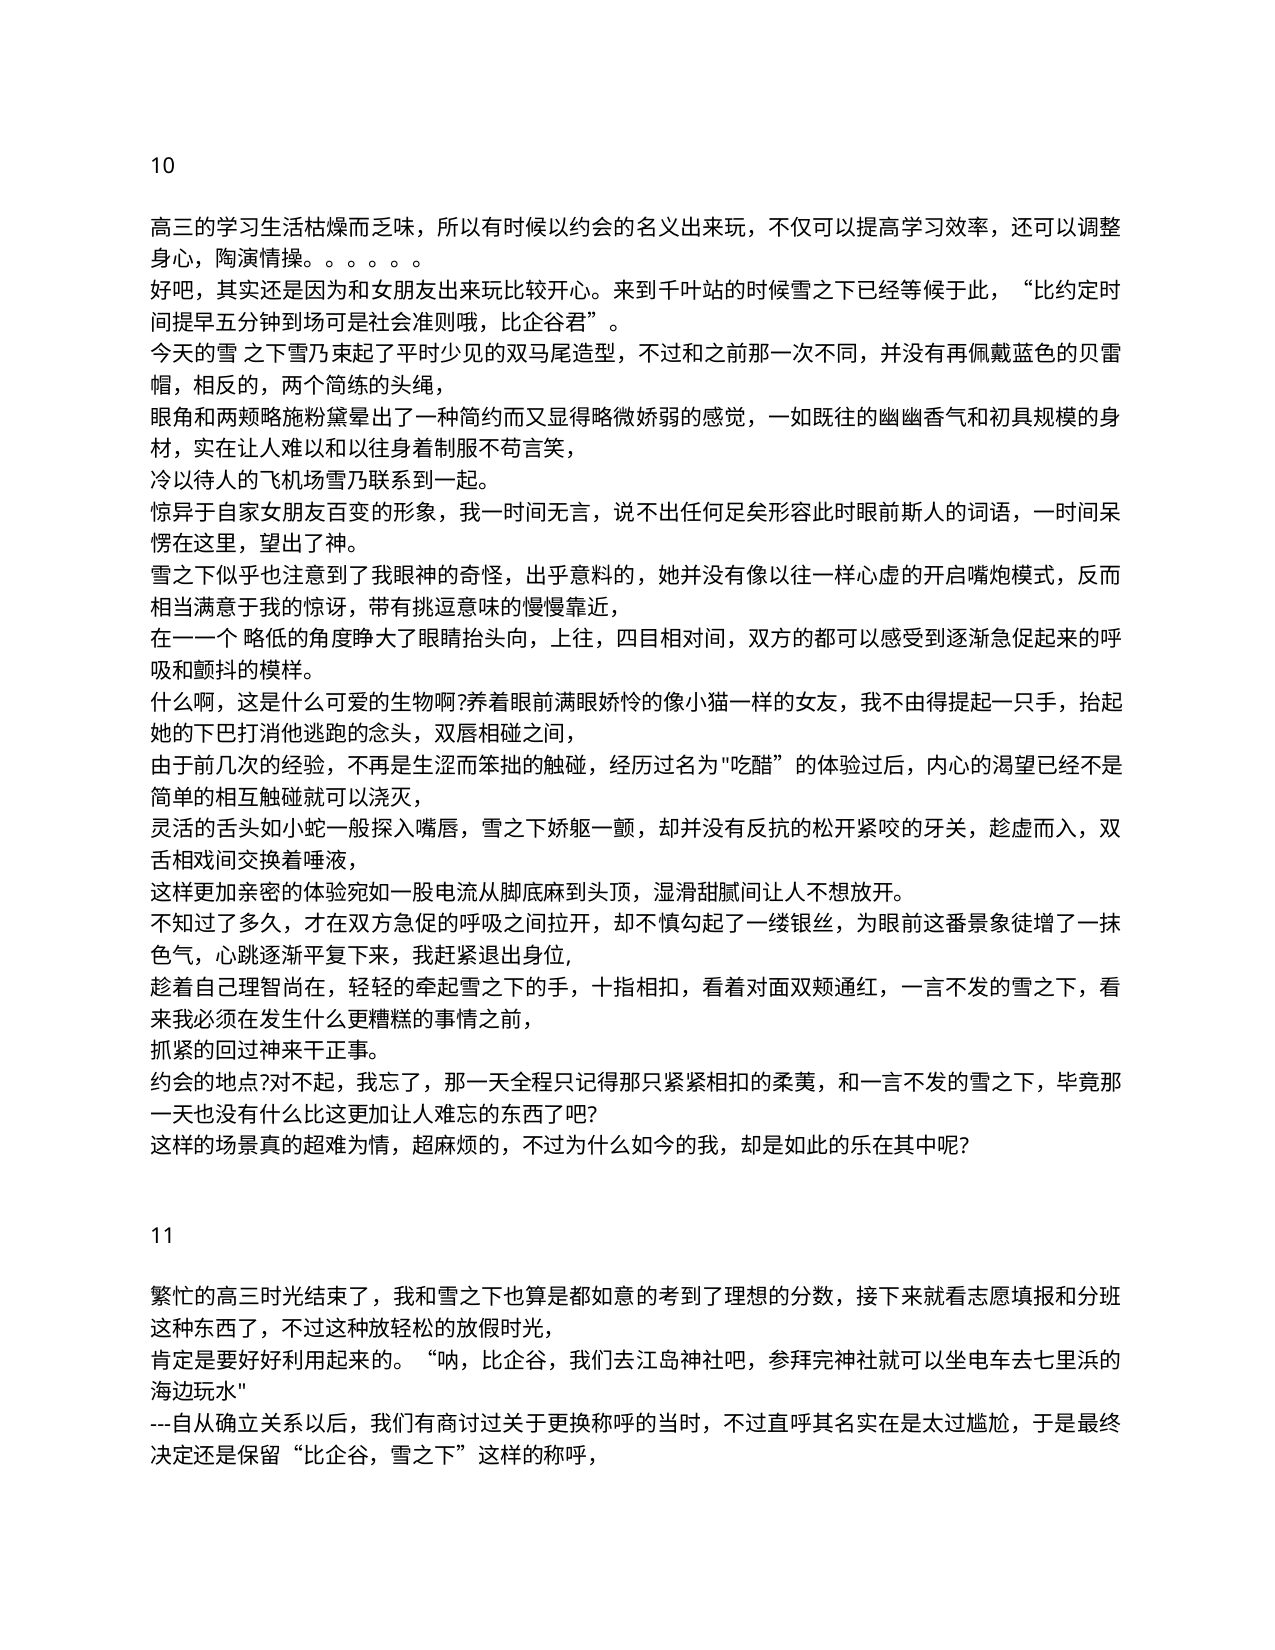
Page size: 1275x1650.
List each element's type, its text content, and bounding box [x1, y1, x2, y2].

text 惊异于自家女朋友百变的形象，我一时间无言，说不出任何足矣形容此时眼前斯人的词语，一时间呆愣在这里，望出了神。 [150, 494, 1125, 558]
text 肯定是要好好利用起来的。“呐，比企谷，我们去江岛神社吧，参拜完神社就可以坐电车去七里浜的海边玩水" [150, 1343, 1125, 1406]
text 由于前几次的经验，不再是生涩而笨拙的触碰，经历过名为"吃醋”的体验过后，内心的渴望已经不是简单的相互触碰就可以浇灭， [150, 748, 1125, 811]
text 好吧，其实还是因为和女朋友出来玩比较开心。来到千叶站的时候雪之下已经等候于此，“比约定时间提早五分钟到场可是社会准则哦，比企谷君”。 [150, 273, 1125, 336]
text 趁着自己理智尚在，轻轻的牵起雪之下的手，十指相扣，看着对面双颊通红，一言不发的雪之下，看来我必须在发生什么更糟糕的事情之前， [150, 970, 1125, 1033]
text 11 [150, 1220, 1125, 1249]
text 什么啊，这是什么可爱的生物啊?养着眼前满眼娇怜的像小猫一样的女友，我不由得提起一只手，抬起她的下巴打消他逃跑的念头，双唇相碰之间， [150, 684, 1125, 748]
text 这样更加亲密的体验宛如一股电流从脚底麻到头顶，湿滑甜腻间让人不想放开。 [150, 875, 1125, 906]
text 眼角和两颊略施粉黛晕出了一种简约而又显得略微娇弱的感觉，一如既往的幽幽香气和初具规模的身材，实在让人难以和以往身着制服不苟言笑， [150, 399, 1125, 463]
text 约会的地点?对不起，我忘了，那一天全程只记得那只紧紧相扣的柔荑，和一言不发的雪之下，毕竟那一天也没有什么比这更加让人难忘的东西了吧? [150, 1065, 1125, 1128]
text 不知过了多久，才在双方急促的呼吸之间拉开，却不慎勾起了一缕银丝，为眼前这番景象徒增了一抹色气，心跳逐渐平复下来，我赶紧退出身位, [150, 906, 1125, 970]
text 今天的雪 之下雪乃束起了平时少见的双马尾造型，不过和之前那一次不同，并没有再佩戴蓝色的贝雷帽，相反的，两个简练的头绳， [150, 336, 1125, 399]
text 10 [150, 150, 1125, 180]
text 雪之下似乎也注意到了我眼神的奇怪，出乎意料的，她并没有像以往一样心虚的开启嘴炮模式，反而相当满意于我的惊讶，带有挑逗意味的慢慢靠近， [150, 558, 1125, 621]
text 抓紧的回过神来干正事。 [150, 1033, 1125, 1065]
text 高三的学习生活枯燥而乏味，所以有时候以约会的名义出来玩，不仅可以提高学习效率，还可以调整身心，陶演情操。。。。。。 [150, 209, 1125, 273]
text ---自从确立关系以后，我们有商讨过关于更换称呼的当时，不过直呼其名实在是太过尴尬，于是最终决定还是保留“比企谷，雪之下”这样的称呼， [150, 1406, 1125, 1469]
text 灵活的舌头如小蛇一般探入嘴唇，雪之下娇躯一颤，却并没有反抗的松开紧咬的牙关，趁虚而入，双舌相戏间交换着唾液， [150, 811, 1125, 875]
text 冷以待人的飞机场雪乃联系到一起。 [150, 463, 1125, 494]
text 这样的场景真的超难为情，超麻烦的，不过为什么如今的我，却是如此的乐在其中呢? [150, 1128, 1125, 1160]
text 在一一个 略低的角度睁大了眼睛抬头向，上往，四目相对间，双方的都可以感受到逐渐急促起来的呼吸和颤抖的模样。 [150, 621, 1125, 684]
text 繁忙的高三时光结束了，我和雪之下也算是都如意的考到了理想的分数，接下来就看志愿填报和分班这种东西了，不过这种放轻松的放假时光， [150, 1279, 1125, 1343]
